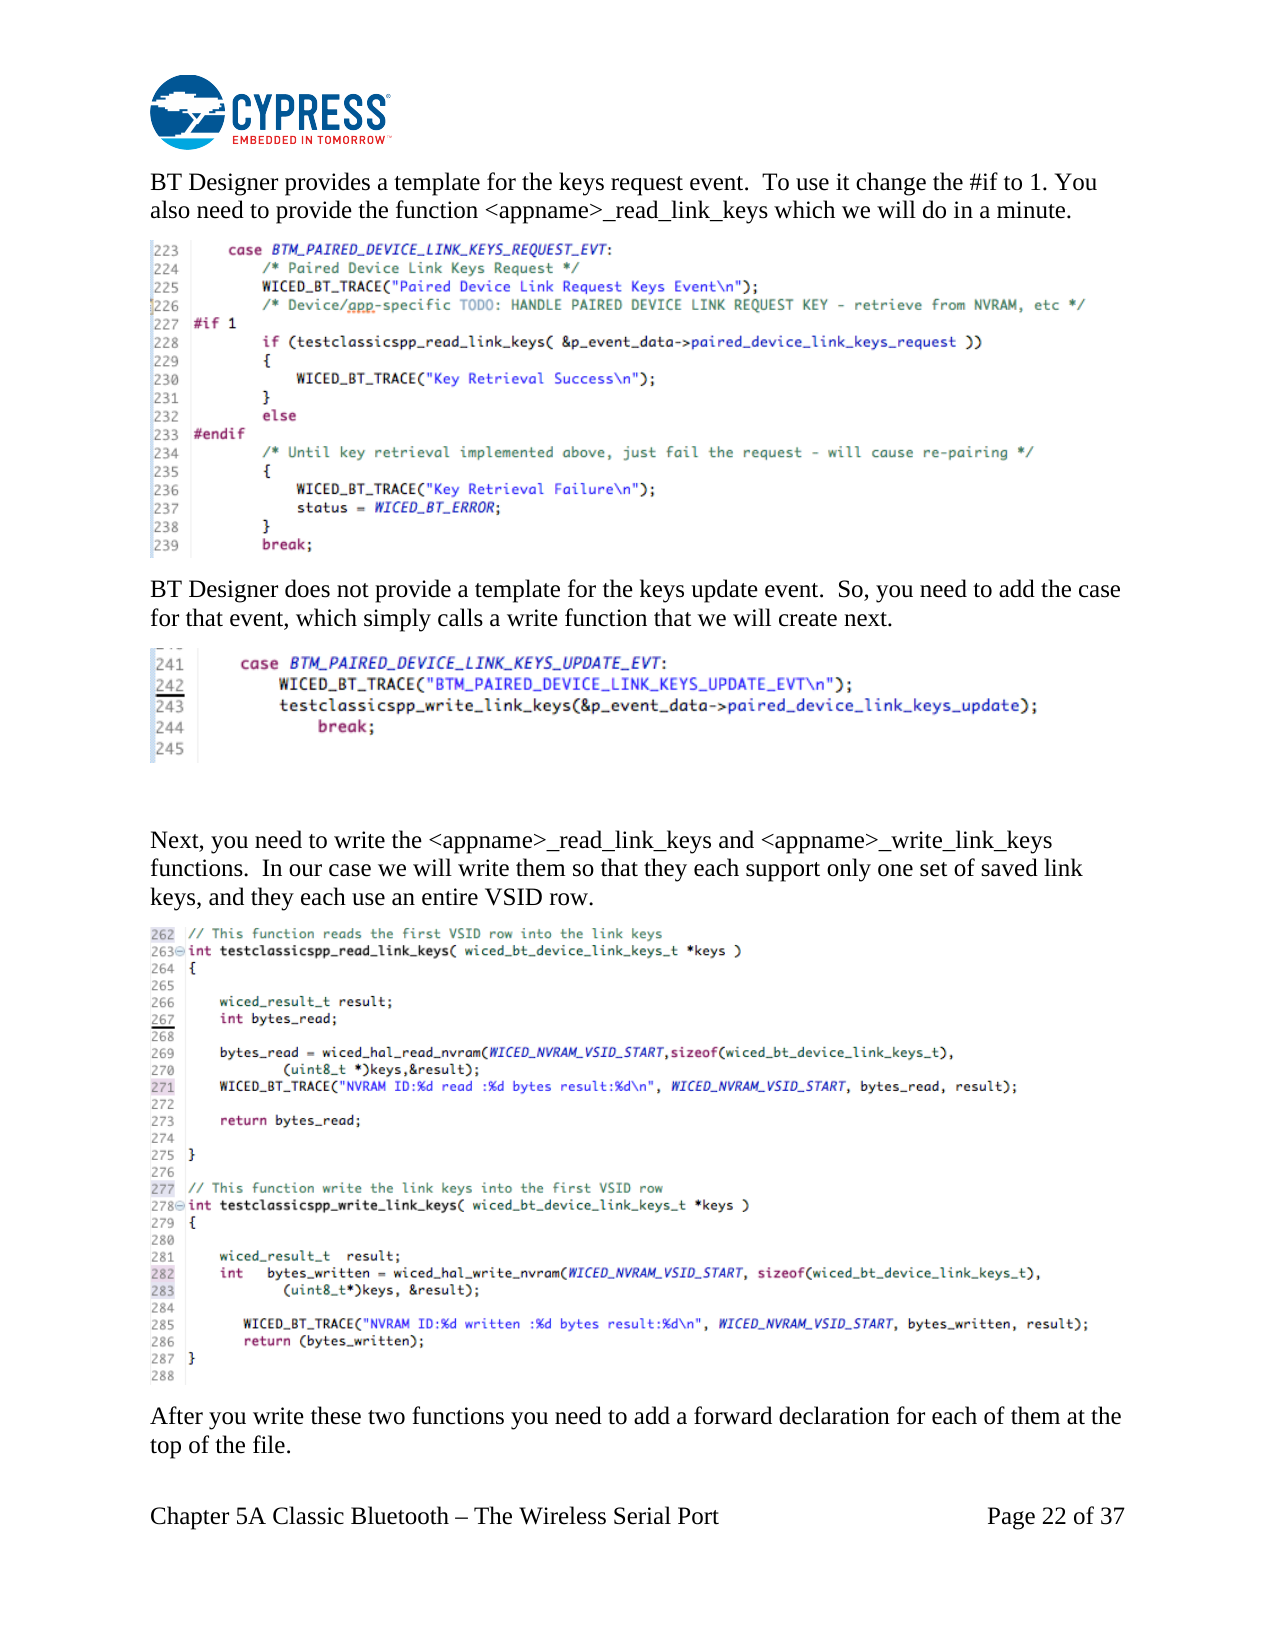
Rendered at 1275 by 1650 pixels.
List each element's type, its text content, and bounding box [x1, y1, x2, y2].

picture [150, 240, 1125, 558]
text Next, you need to write the <appname>_read_link_keys and <appname>_write_link_keys functions. In our case we will write them so that they each support only one set of saved link keys, and they each use an entire VSID row. [150, 825, 1125, 911]
text BT Designer does not provide a template for the keys update event. So, you need to add the case for that event, which simply calls a write function that we will create next. [150, 574, 1125, 632]
text After you write these two functions you need to add a forward declaration for each of them at the top of the file. [150, 1401, 1125, 1459]
picture [150, 648, 1125, 763]
picture [150, 75, 392, 150]
picture [150, 927, 1125, 1385]
text BT Designer provides a template for the keys request event. To use it change the #if to 1. You also need to provide the function <appname>_read_link_keys which we will do in a minute. [150, 167, 1125, 224]
